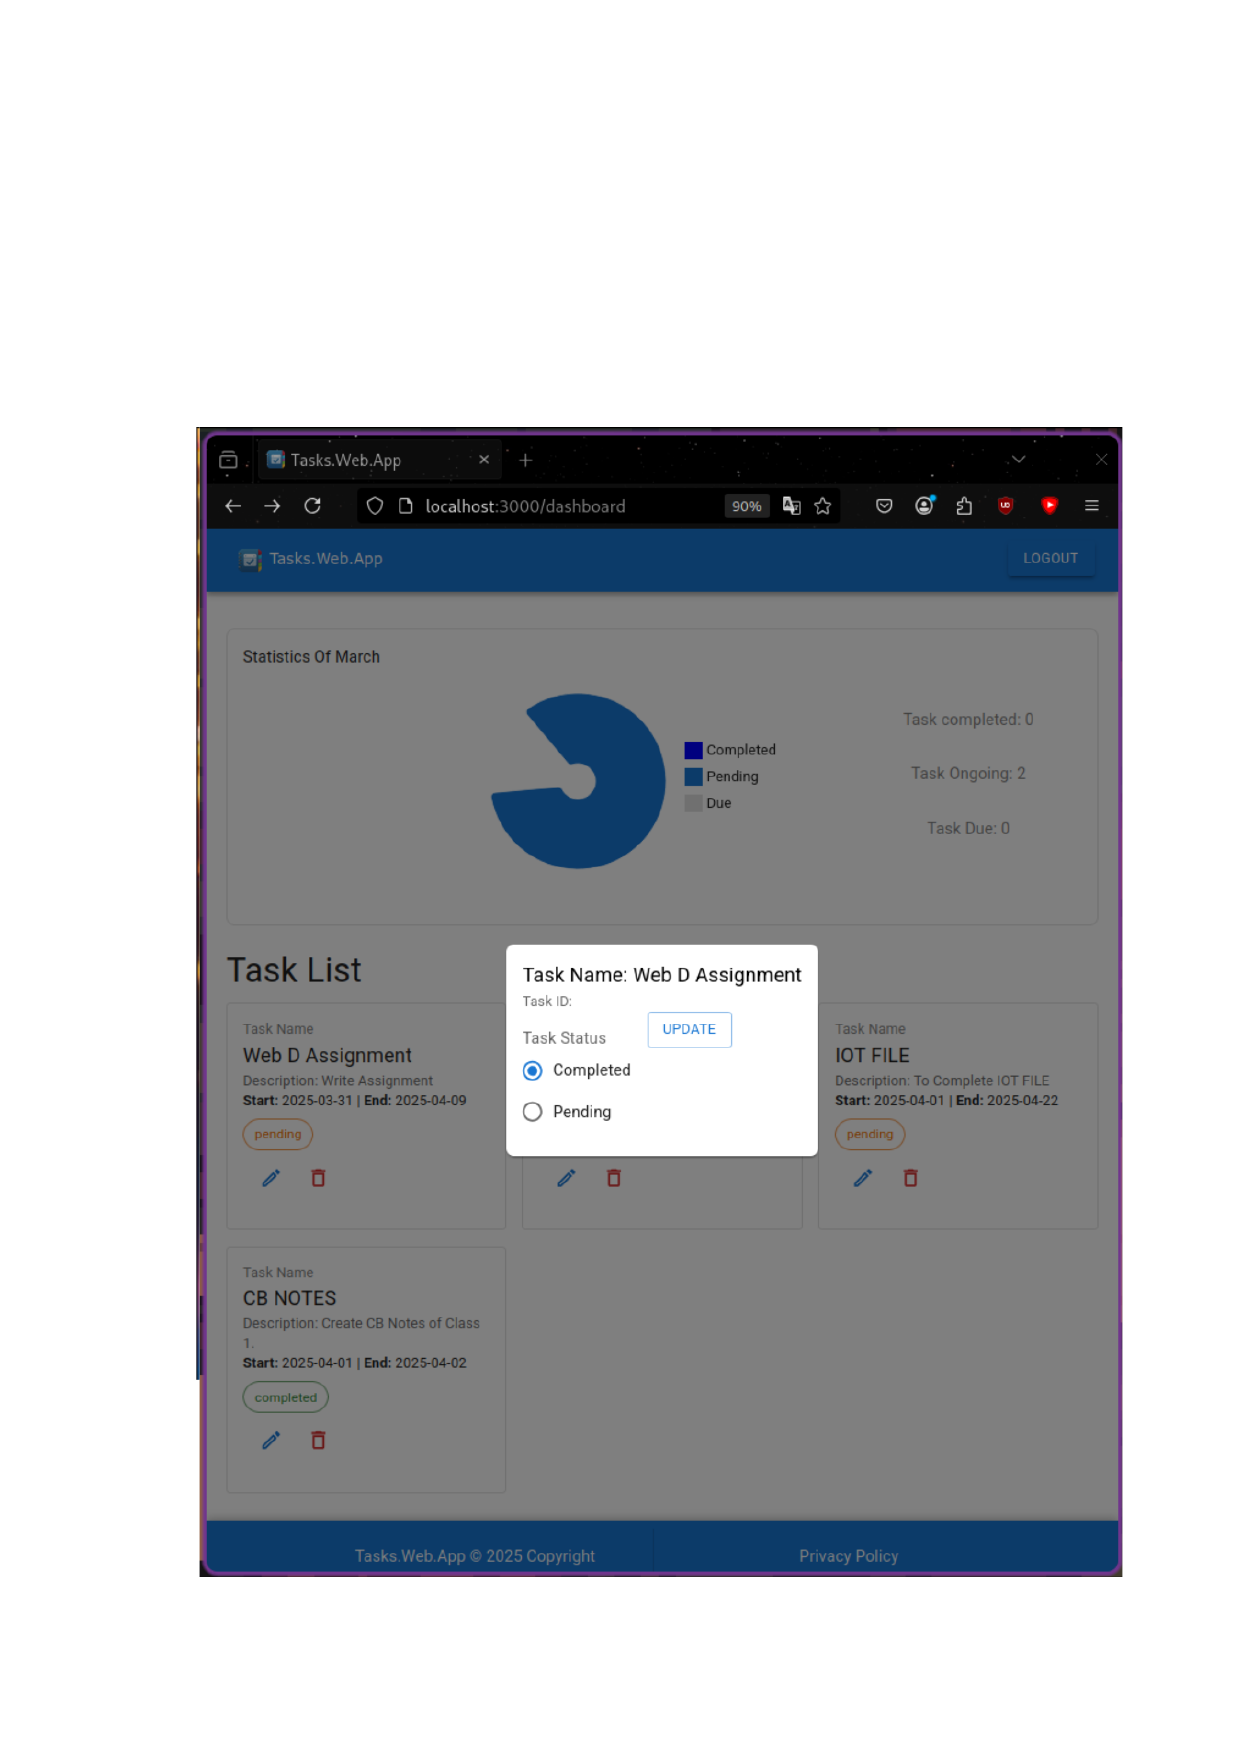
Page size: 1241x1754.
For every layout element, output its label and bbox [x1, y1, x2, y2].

picture [196, 427, 1123, 1577]
